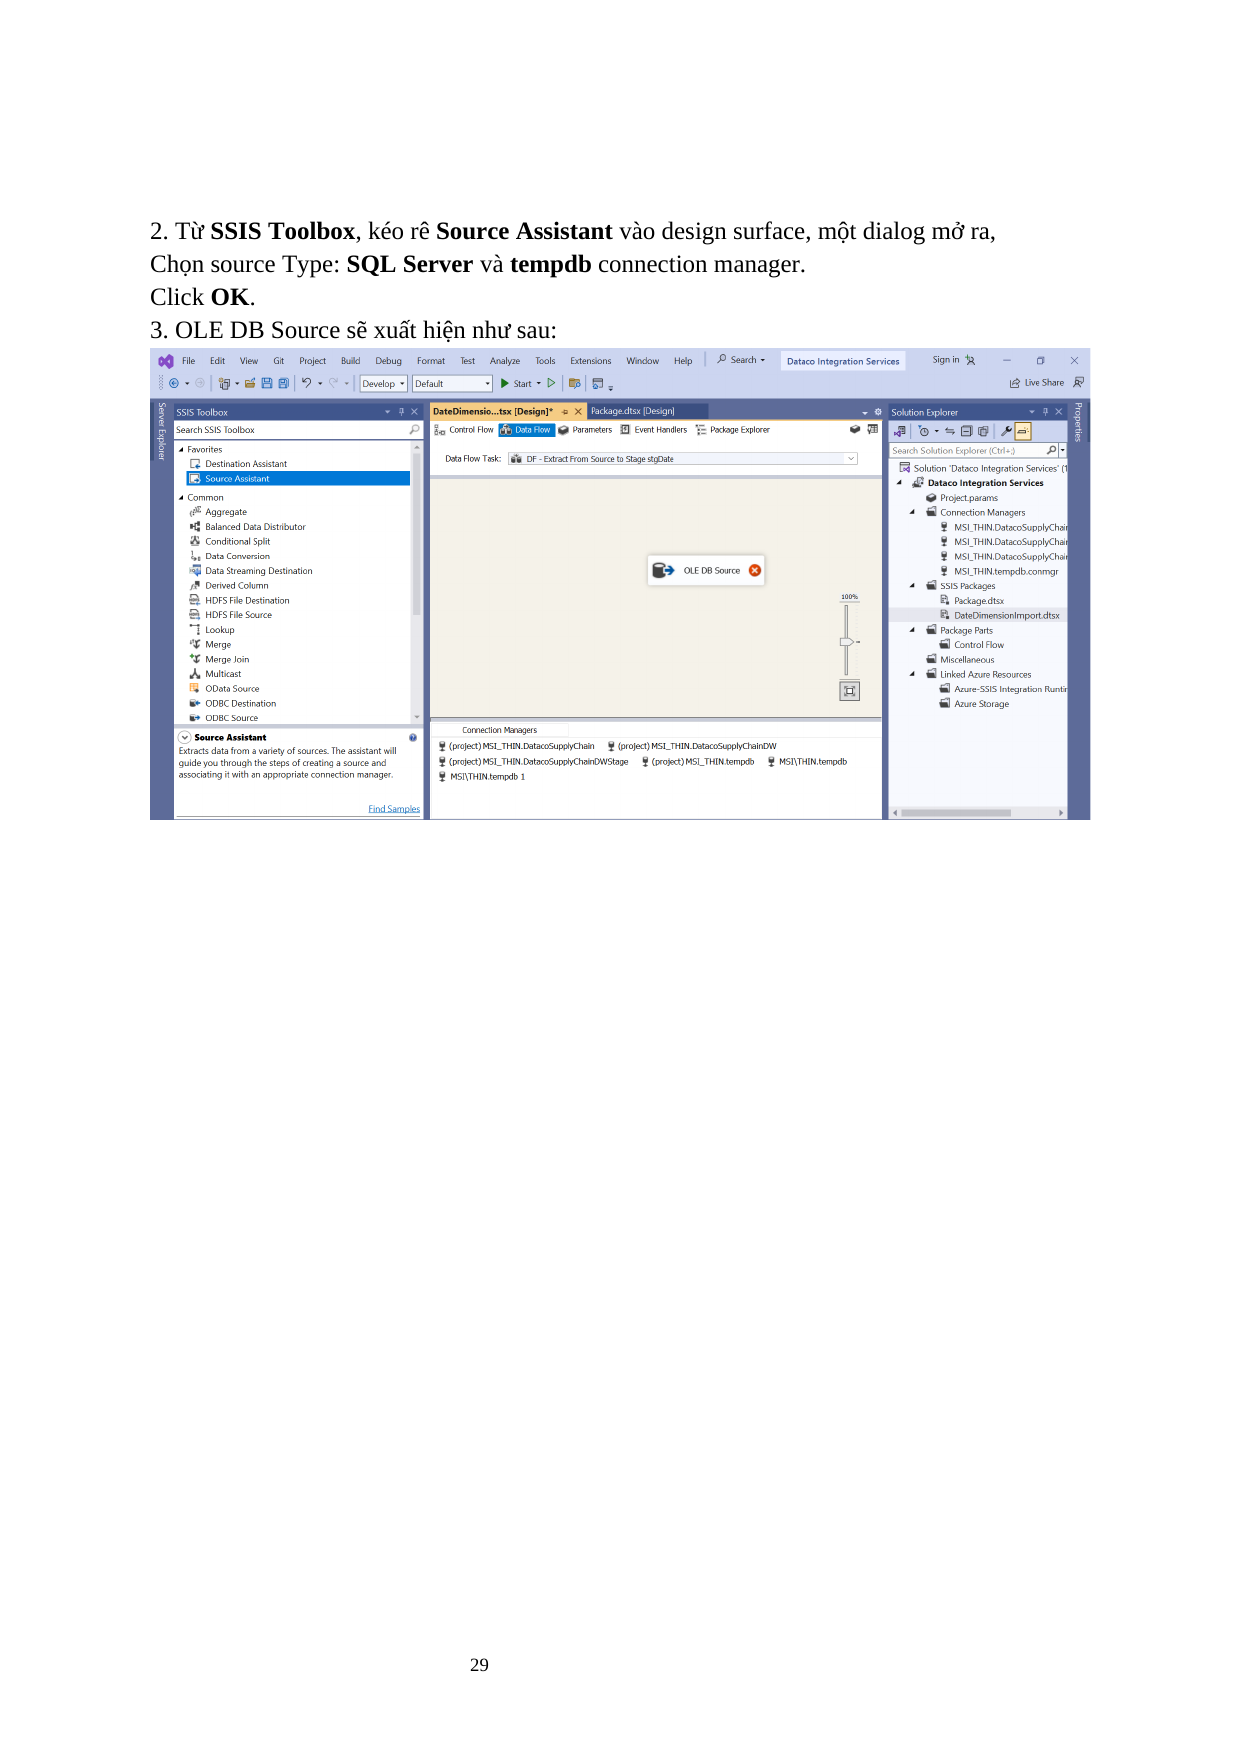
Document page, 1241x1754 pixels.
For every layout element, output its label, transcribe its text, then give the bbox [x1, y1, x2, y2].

text Click OK. [150, 282, 1090, 311]
text 3. OLE DB Source sẽ xuất hiện như sau: [150, 315, 1090, 344]
text 2. Từ SSIS Toolbox, kéo rê Source Assistant vào design surface, một dialog mở ra, [150, 216, 1090, 245]
text Chọn source Type: SQL Server và tempdb connection manager. [150, 249, 1090, 278]
picture [150, 348, 1091, 820]
